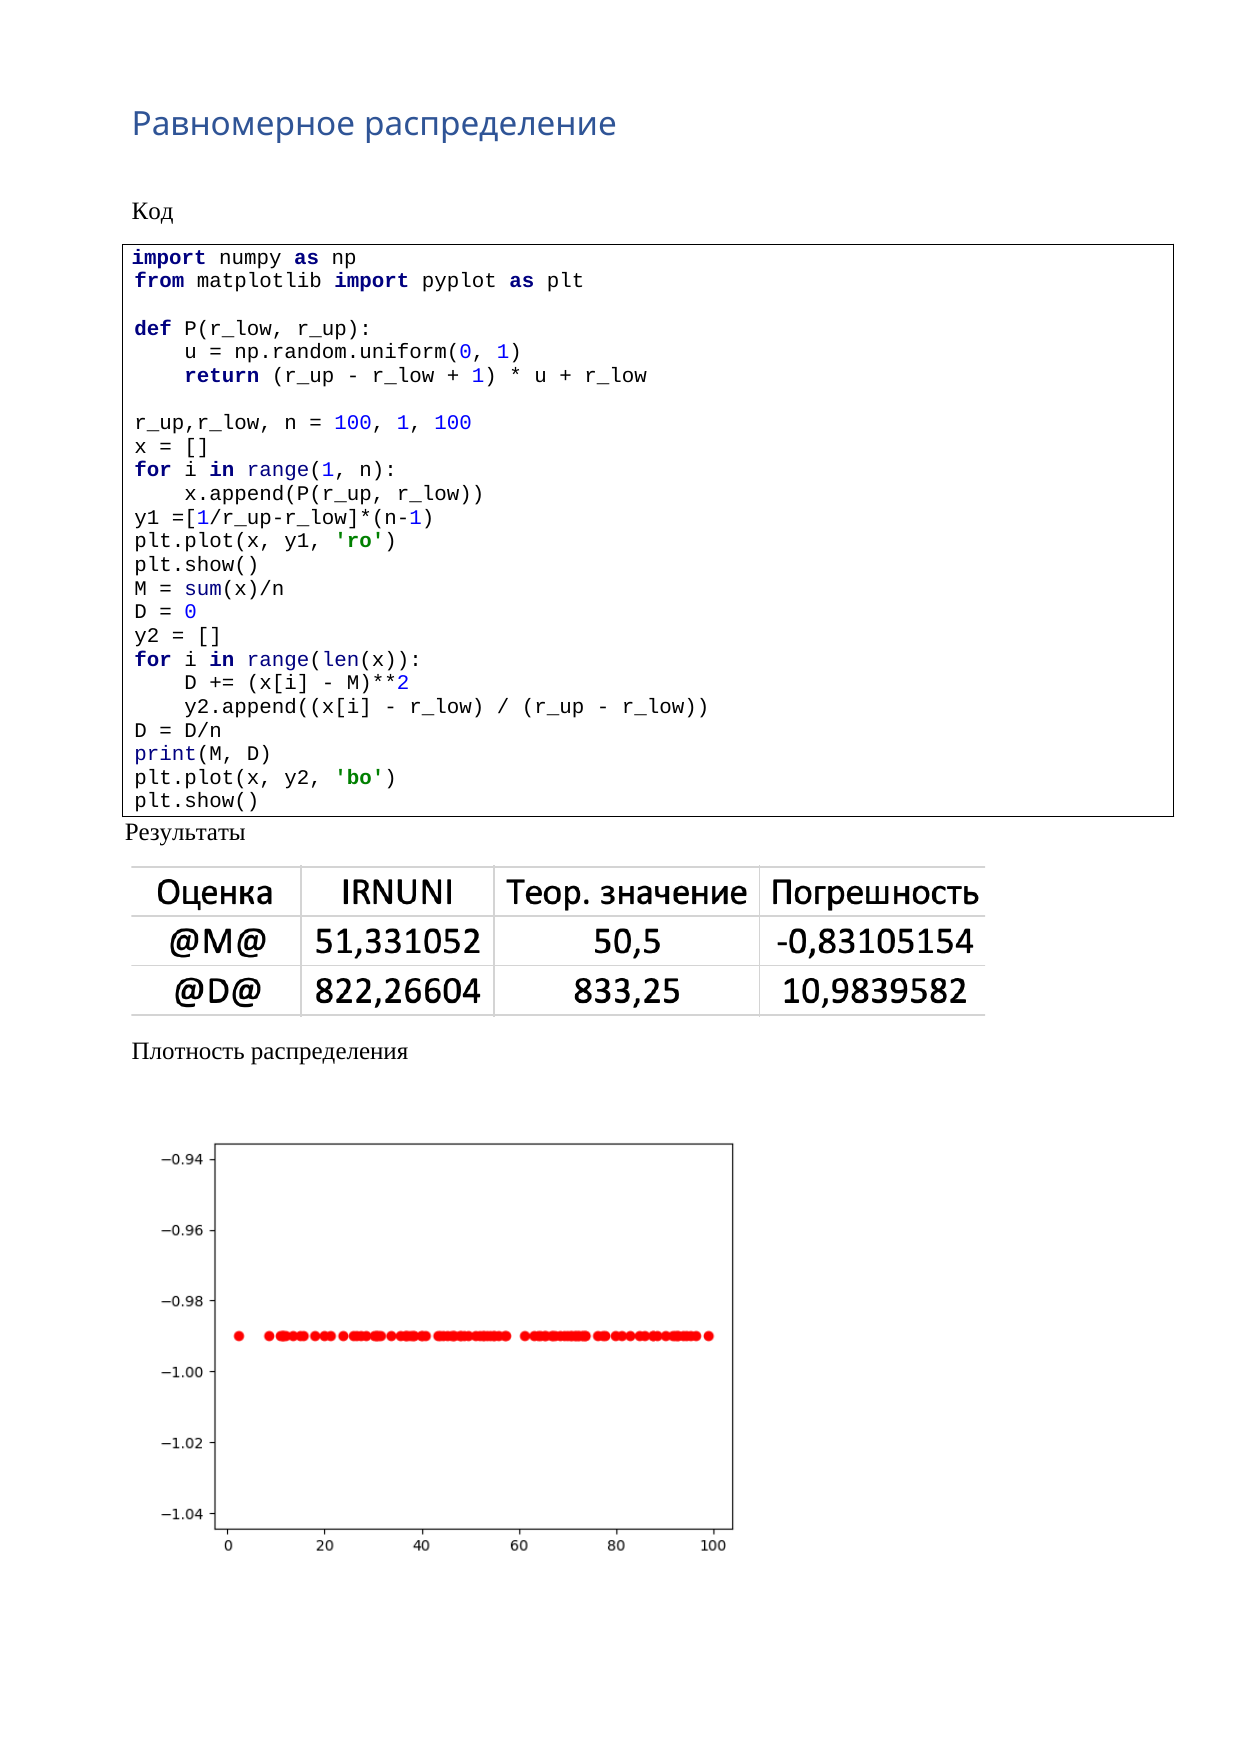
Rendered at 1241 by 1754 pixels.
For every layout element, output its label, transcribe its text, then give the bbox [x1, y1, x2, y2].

text Код [131, 196, 1165, 224]
picture [131, 865, 986, 1017]
text Результаты [119, 817, 1165, 846]
picture [131, 1083, 799, 1584]
subtitle Равномерное распределение [131, 100, 1165, 145]
text import numpy as np from matplotlib import pyplot as plt def P(r_low, r_up): u = np.random.uniform(0, 1) return (r_up - r_low + 1) * u + r_low r_up,r_low, n = 100, 1, 100 x = [] for i in range(1, n): x.append(P(r_up, r_low)) y1 =[1/r_up-r_low]*(n-1) plt.plot(x, y1, 'ro') plt.show() M = sum(x)/n D = 0 y2 = [] for i in range(len(x)): D += (x[i] - M)**2 y2.append((x[i] - r_low) / (r_up - r_low)) D = D/n print(M, D) plt.plot(x, y2, 'bo') plt.show() [123, 245, 1173, 816]
text Плотность распределения [131, 1036, 1165, 1065]
